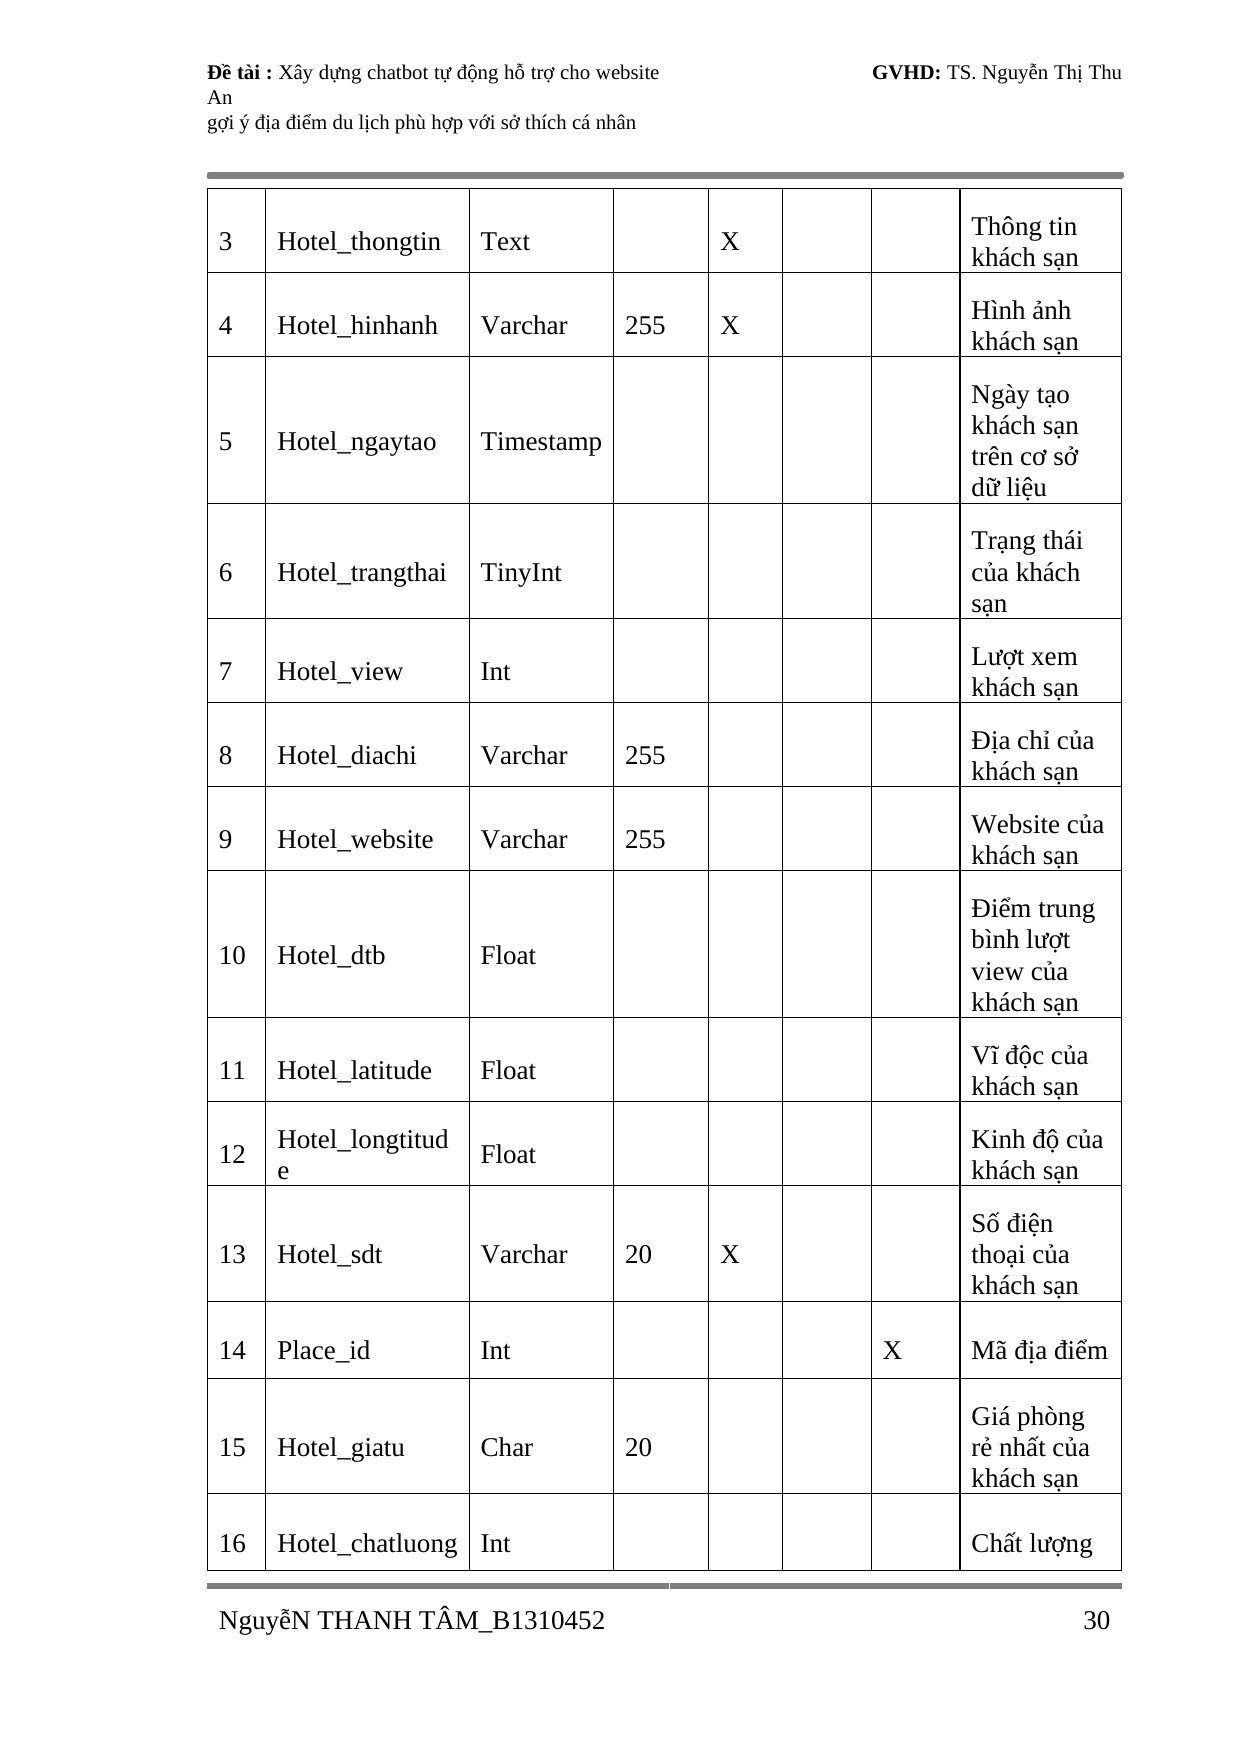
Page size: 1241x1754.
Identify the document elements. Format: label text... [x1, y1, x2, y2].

table_cell Hotel_longtitude [266, 1102, 469, 1185]
table_cell Int [470, 619, 613, 702]
table_cell 13 [208, 1186, 265, 1301]
table_cell [872, 1018, 959, 1101]
table_cell [709, 703, 782, 786]
table_cell [783, 1302, 871, 1378]
table_cell [783, 504, 871, 618]
table_cell X [709, 189, 782, 272]
table_cell 255 [614, 273, 708, 356]
table_cell 8 [208, 703, 265, 786]
table_cell Hotel_thongtin [266, 189, 469, 272]
table_cell Hotel_website [266, 787, 469, 870]
table_cell [614, 189, 708, 272]
table_cell Hotel_ngaytao [266, 357, 469, 503]
table_cell [709, 1494, 782, 1570]
table_cell [872, 787, 959, 870]
table_cell [783, 871, 871, 1017]
table_cell [614, 1018, 708, 1101]
table_cell 255 [614, 703, 708, 786]
table_cell [709, 504, 782, 618]
table_cell Int [470, 1494, 613, 1570]
table_cell [872, 1494, 959, 1570]
table_cell Mã địa điểm [961, 1302, 1121, 1378]
table_cell [783, 703, 871, 786]
table_cell Varchar [470, 787, 613, 870]
table_cell Hotel_view [266, 619, 469, 702]
table_cell Int [470, 1302, 613, 1378]
table_cell [872, 1379, 959, 1493]
table_cell [614, 1102, 708, 1185]
table_cell Giá phòng rẻ nhất của khách sạn [961, 1379, 1121, 1493]
table_cell Char [470, 1379, 613, 1493]
table_cell 20 [614, 1379, 708, 1493]
table_cell Số điện thoại của khách sạn [961, 1186, 1121, 1301]
table_cell [709, 871, 782, 1017]
table_cell [709, 619, 782, 702]
table_cell [872, 1186, 959, 1301]
table_cell TinyInt [470, 504, 613, 618]
table_cell X [872, 1302, 959, 1378]
table_cell 12 [208, 1102, 265, 1185]
table_cell [614, 1302, 708, 1378]
table_cell [783, 357, 871, 503]
table_cell Điểm trung bình lượt view của khách sạn [961, 871, 1121, 1017]
table_cell [783, 1102, 871, 1185]
table_cell 10 [208, 871, 265, 1017]
table_cell [709, 1302, 782, 1378]
table_cell [783, 619, 871, 702]
table_cell [614, 619, 708, 702]
table_cell Varchar [470, 273, 613, 356]
table_cell Địa chỉ của khách sạn [961, 703, 1121, 786]
table_cell 6 [208, 504, 265, 618]
table_cell 7 [208, 619, 265, 702]
table_cell [709, 787, 782, 870]
table_cell 255 [614, 787, 708, 870]
table_cell [783, 1379, 871, 1493]
table_cell [614, 871, 708, 1017]
table_cell [872, 504, 959, 618]
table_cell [961, 1494, 1121, 1570]
table_cell Vĩ độc của khách sạn [961, 1018, 1121, 1101]
table_cell [614, 357, 708, 503]
table_cell [872, 619, 959, 702]
table_cell Kinh độ của khách sạn [961, 1102, 1121, 1185]
table_cell Trạng thái của khách sạn [961, 504, 1121, 618]
table_cell Float [470, 1018, 613, 1101]
table_cell [783, 1494, 871, 1570]
table_cell Hotel_diachi [266, 703, 469, 786]
table_cell 3 [208, 189, 265, 272]
table_cell Lượt xem khách sạn [961, 619, 1121, 702]
table_cell Timestamp [470, 357, 613, 503]
table_cell Hotel_trangthai [266, 504, 469, 618]
table_cell [709, 1379, 782, 1493]
table_cell Hotel_chatluongsao [266, 1494, 469, 1570]
table_cell [709, 1102, 782, 1185]
table_cell [783, 787, 871, 870]
table_cell 9 [208, 787, 265, 870]
table_cell Text [470, 189, 613, 272]
table_cell [872, 273, 959, 356]
table_cell [872, 357, 959, 503]
table_cell 16 [208, 1494, 265, 1570]
table_cell [614, 504, 708, 618]
table_cell [872, 703, 959, 786]
table_cell Varchar [470, 703, 613, 786]
table_cell Thông tin khách sạn [961, 189, 1121, 272]
table_cell Hotel_latitude [266, 1018, 469, 1101]
table_cell Float [470, 1102, 613, 1185]
table_cell [709, 357, 782, 503]
table_cell Ngày tạo khách sạn trên cơ sở dữ liệu [961, 357, 1121, 503]
table_cell 14 [208, 1302, 265, 1378]
table_cell 15 [208, 1379, 265, 1493]
table_cell Hotel_sdt [266, 1186, 469, 1301]
table_cell [783, 1018, 871, 1101]
table_cell Website của khách sạn [961, 787, 1121, 870]
table_cell [872, 1102, 959, 1185]
table_cell [872, 871, 959, 1017]
table_cell Hotel_hinhanh [266, 273, 469, 356]
table_cell 4 [208, 273, 265, 356]
table_cell 20 [614, 1186, 708, 1301]
table_cell [783, 273, 871, 356]
table_cell Float [470, 871, 613, 1017]
table_cell Hotel_dtb [266, 871, 469, 1017]
table_cell Hình ảnh khách sạn [961, 273, 1121, 356]
table_cell Hotel_giatu [266, 1379, 469, 1493]
table_cell [614, 1494, 708, 1570]
table_cell Varchar [470, 1186, 613, 1301]
table_cell [709, 1018, 782, 1101]
table_cell 11 [208, 1018, 265, 1101]
table_cell 5 [208, 357, 265, 503]
table_cell X [709, 1186, 782, 1301]
table_cell Place_id [266, 1302, 469, 1378]
table_cell [872, 189, 959, 272]
table_cell [783, 1186, 871, 1301]
table_cell [783, 189, 871, 272]
table_cell X [709, 273, 782, 356]
